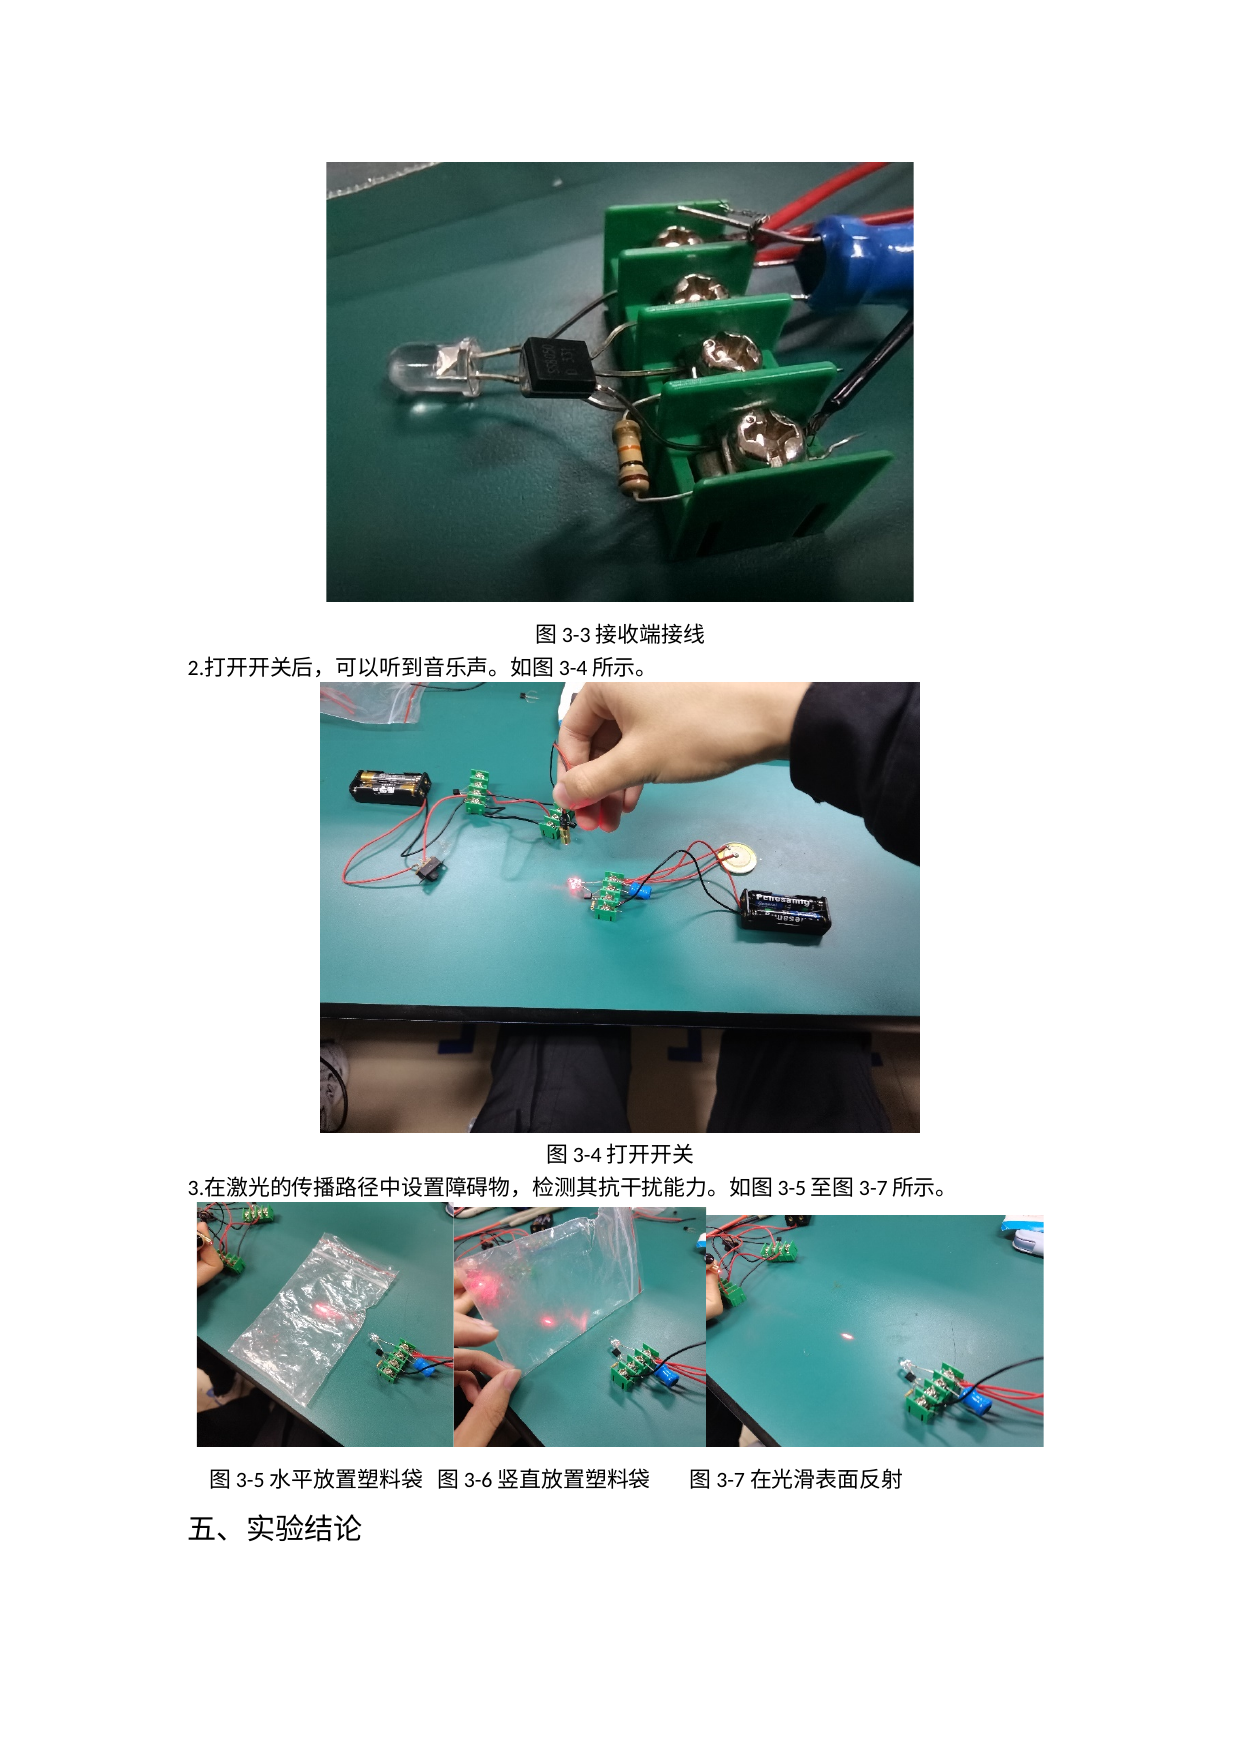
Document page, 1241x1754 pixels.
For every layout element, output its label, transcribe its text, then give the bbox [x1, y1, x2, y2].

picture [320, 682, 920, 1133]
text 图3-3 接收端接线 [187, 617, 1053, 649]
text 2.打开开关后，可以听到音乐声。如图3-4所示。 [187, 649, 1053, 682]
text 图3-4 打开开关 [187, 1137, 1053, 1169]
picture [326, 162, 914, 602]
text 五、实验结论 [187, 1494, 1053, 1559]
picture [196, 1202, 1044, 1447]
text 图3-5 水平放置塑料袋 图3-6 竖直放置塑料袋 图3-7 在光滑表面反射 [187, 1462, 1053, 1494]
text 3.在激光的传播路径中设置障碍物，检测其抗干扰能力。如图3-5至图3-7所示。 [187, 1169, 1053, 1202]
